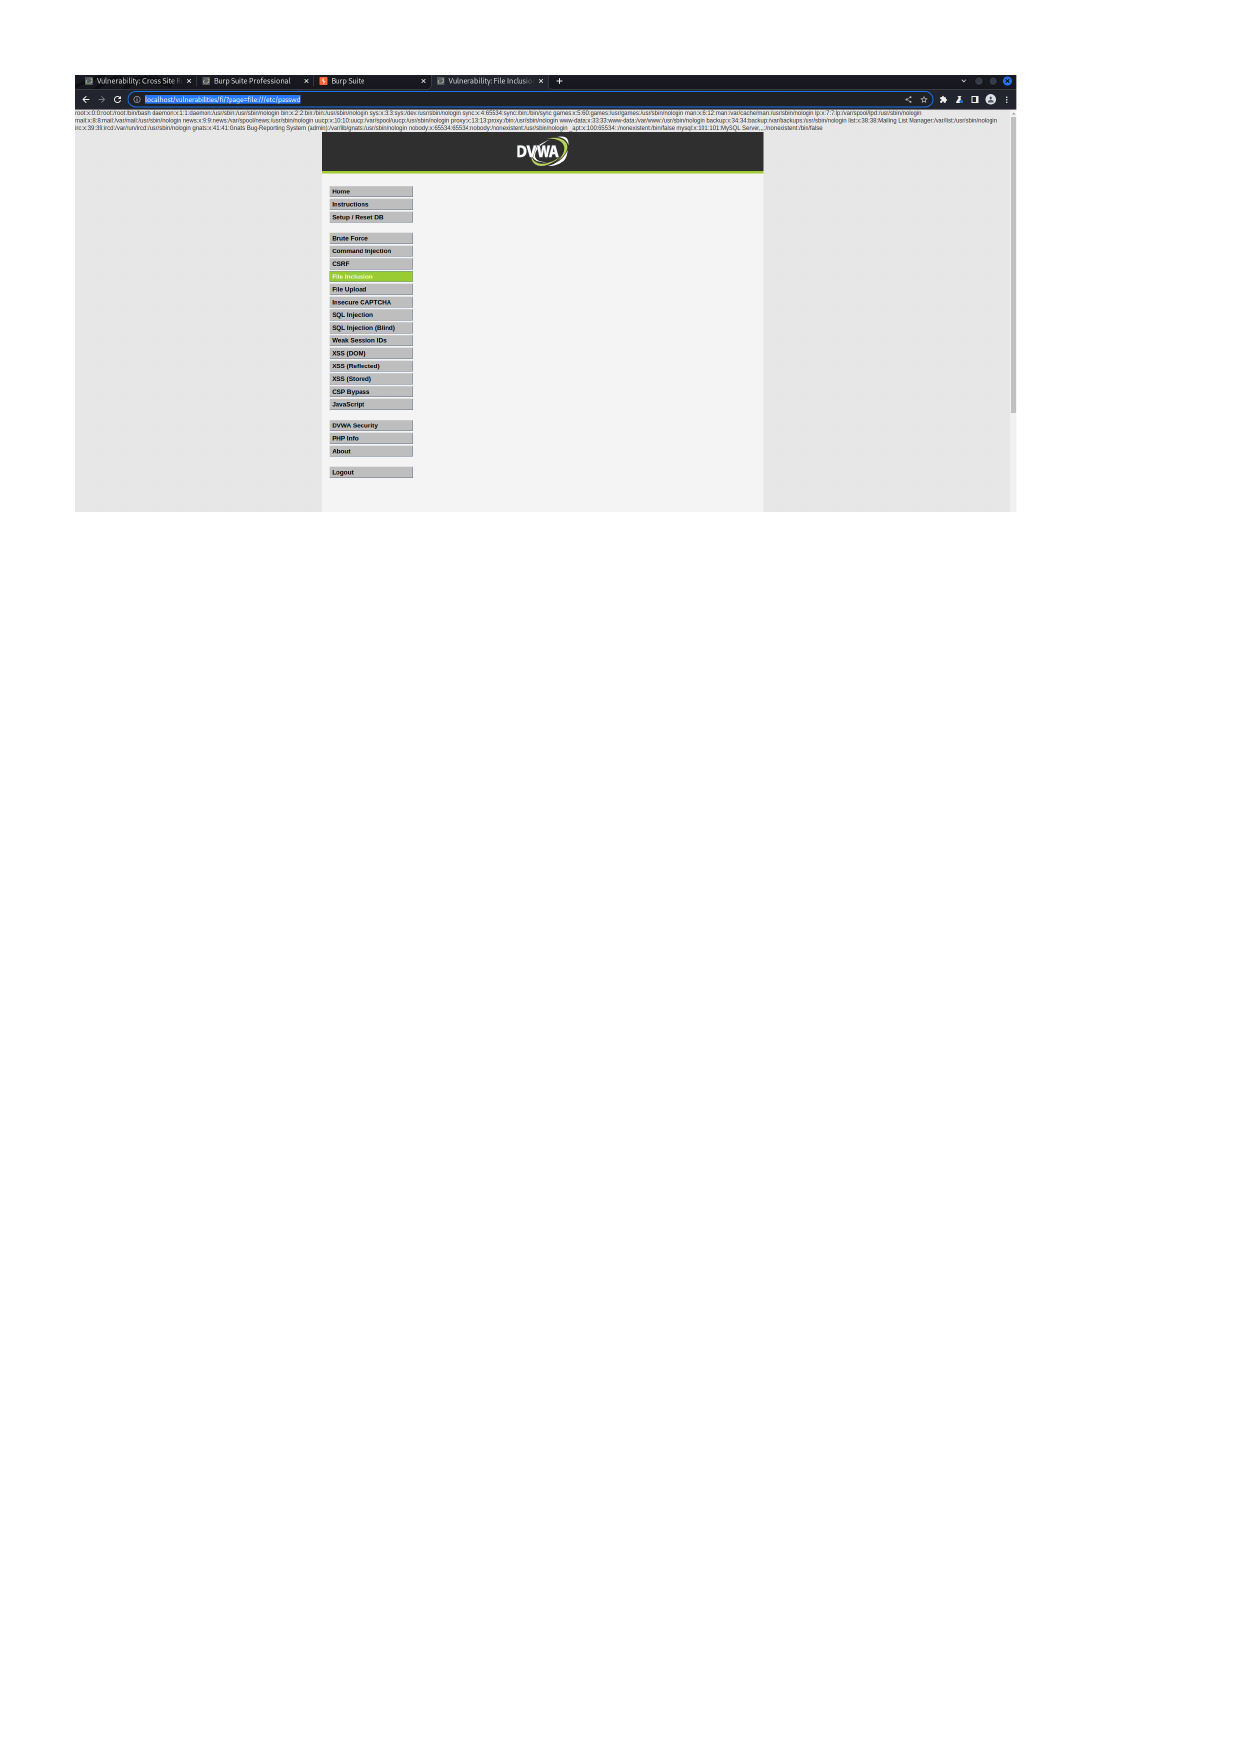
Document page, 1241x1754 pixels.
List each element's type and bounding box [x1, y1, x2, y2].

picture [75, 75, 1017, 512]
